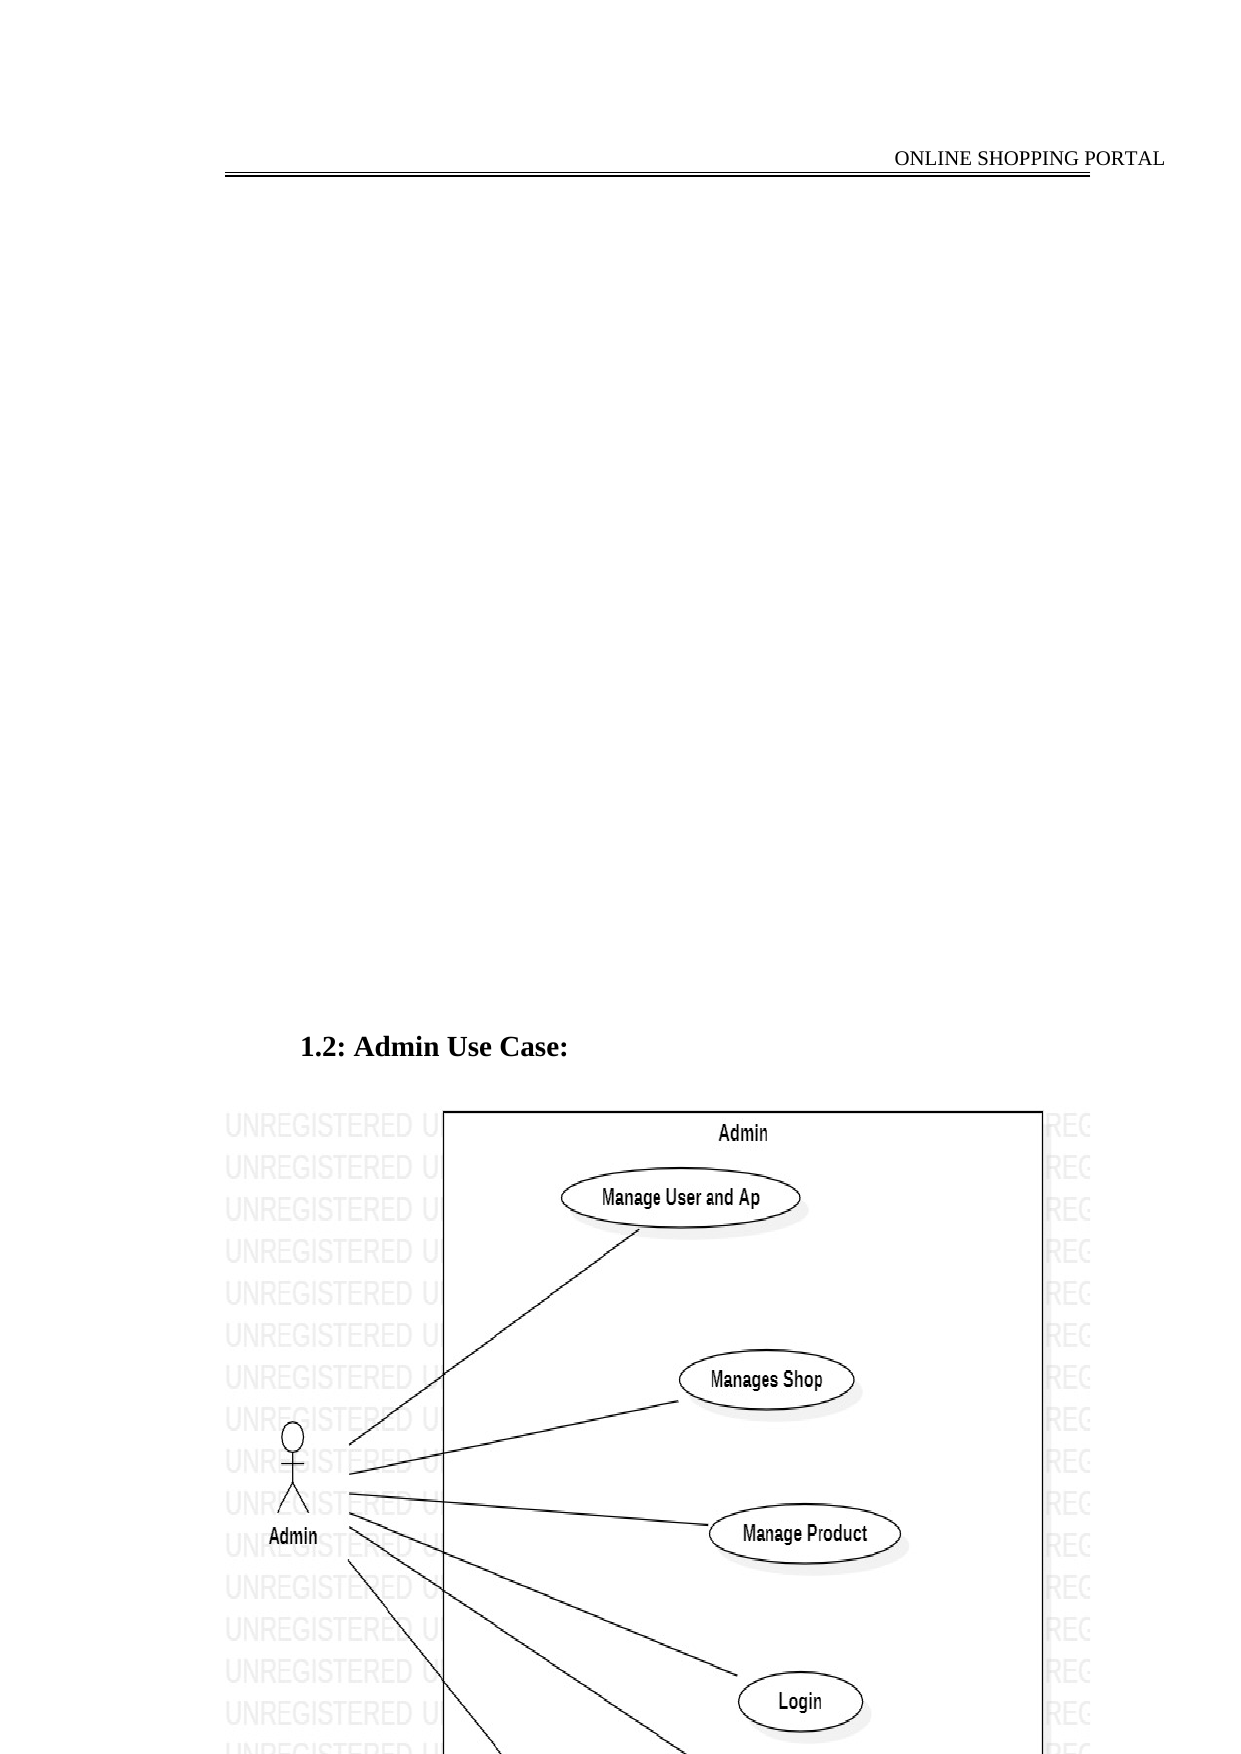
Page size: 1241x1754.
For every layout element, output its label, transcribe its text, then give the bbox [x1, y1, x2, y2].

text 1.2: Admin Use Case: [225, 1029, 1090, 1062]
picture [225, 1095, 1091, 1754]
